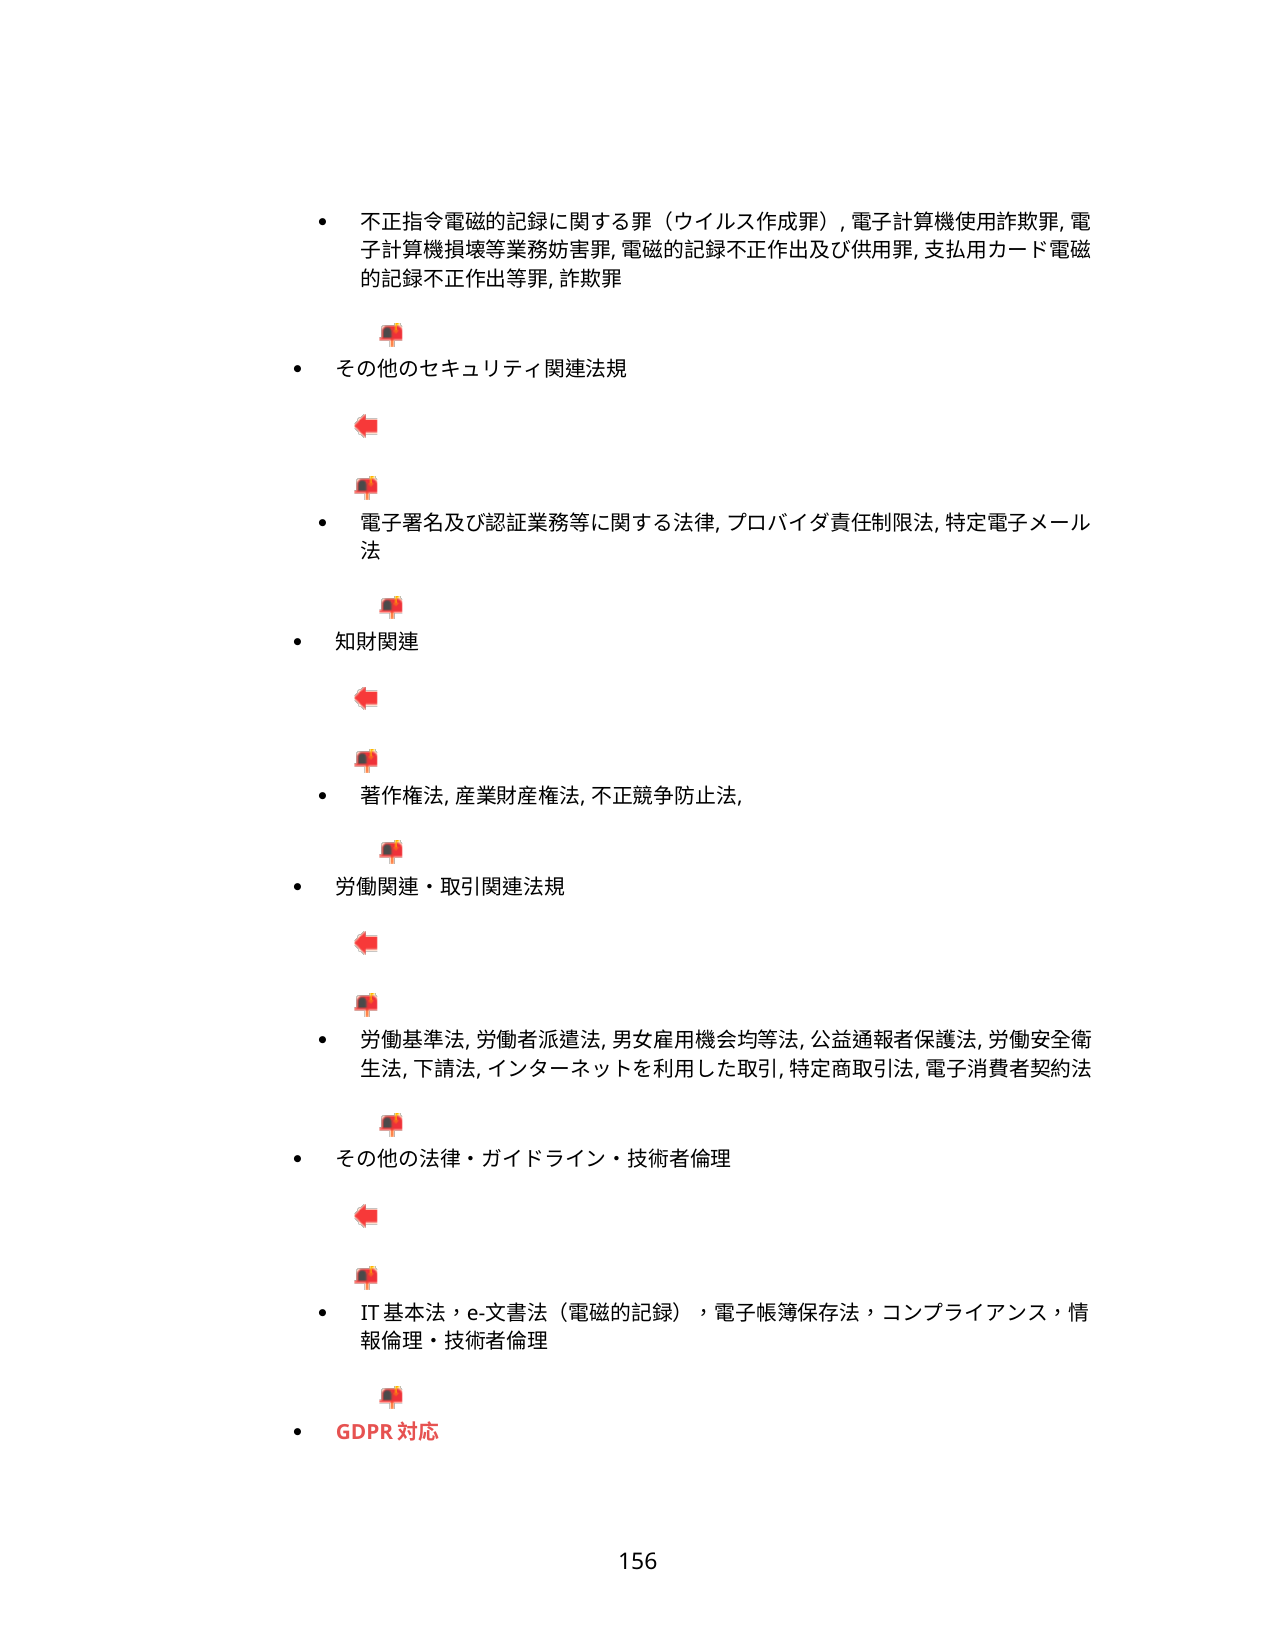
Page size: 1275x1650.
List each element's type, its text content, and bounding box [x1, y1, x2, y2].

picture [379, 1386, 403, 1409]
picture [354, 1266, 378, 1290]
list その他の法律・ガイドライン・技術者倫理 [294, 1144, 1098, 1173]
list その他のセキュリティ関連法規 [294, 354, 1098, 383]
picture [354, 687, 378, 710]
picture [379, 1113, 403, 1137]
list 電子署名及び認証業務等に関する法律, プロバイダ責任制限法, 特定電子メール法 [319, 508, 1098, 565]
picture [354, 476, 378, 500]
picture [379, 596, 403, 619]
list 不正指令電磁的記録に関する罪（ウイルス作成罪）, 電子計算機使用詐欺罪, 電子計算機損壊等業務妨害罪, 電磁的記録不正作出及び供用罪, 支払用カード電磁的記録不正作出等罪, 詐欺罪 [319, 207, 1098, 292]
list 労働基準法, 労働者派遣法, 男女雇用機会均等法, 公益通報者保護法, 労働安全衛生法, 下請法, インターネットを利用した取引, 特定商取引法, 電子消費者契約法 [319, 1025, 1098, 1082]
picture [354, 749, 378, 773]
picture [354, 993, 378, 1017]
picture [379, 840, 403, 864]
picture [354, 931, 378, 955]
list IT基本法，e-文書法（電磁的記録），電子帳簿保存法，コンプライアンス，情報倫理・技術者倫理 [319, 1298, 1098, 1355]
picture [354, 1204, 378, 1228]
picture [379, 323, 403, 347]
list 知財関連 [294, 627, 1098, 656]
picture [354, 414, 378, 438]
list 労働関連・取引関連法規 [294, 872, 1098, 900]
list 著作権法, 産業財産権法, 不正競争防止法, [319, 781, 1098, 809]
list GDPR対応 [294, 1417, 1098, 1446]
